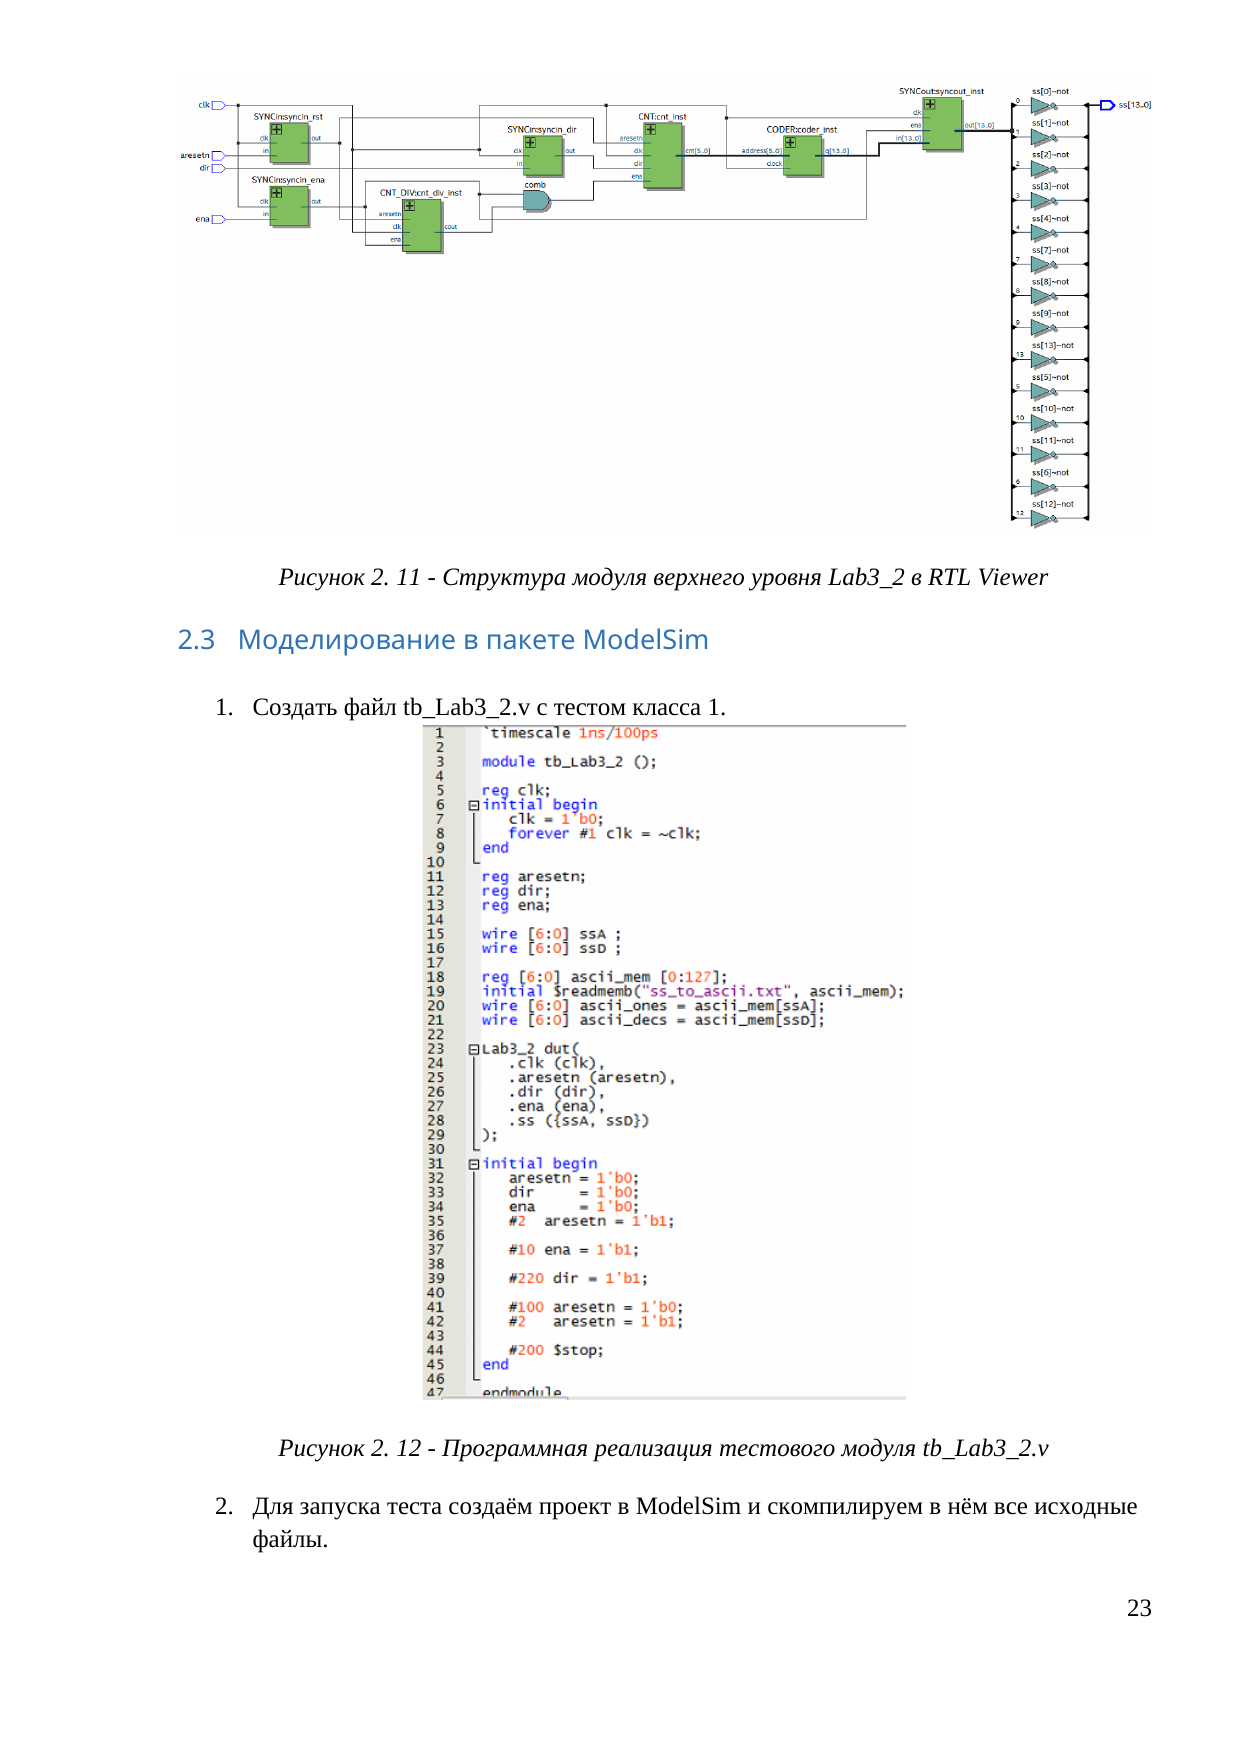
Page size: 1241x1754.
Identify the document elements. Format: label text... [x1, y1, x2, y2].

text Рисунок 2. 12 - Программная реализация тестового модуля tb_Lab3_2.v [177, 1433, 1152, 1462]
picture [177, 73, 1152, 529]
list Создать файл tb_Lab3_2.v с тестом класса 1. [215, 692, 1152, 721]
picture [422, 725, 907, 1400]
list Для запуска теста создаём проект в ModelSim и скомпилируем в нём все исходные файлы. [215, 1491, 1152, 1553]
subtitle Моделирование в пакете ModelSim [177, 620, 1152, 657]
text Рисунок 2. 11 - Структура модуля верхнего уровня Lab3_2 в RTL Viewer [177, 562, 1152, 591]
